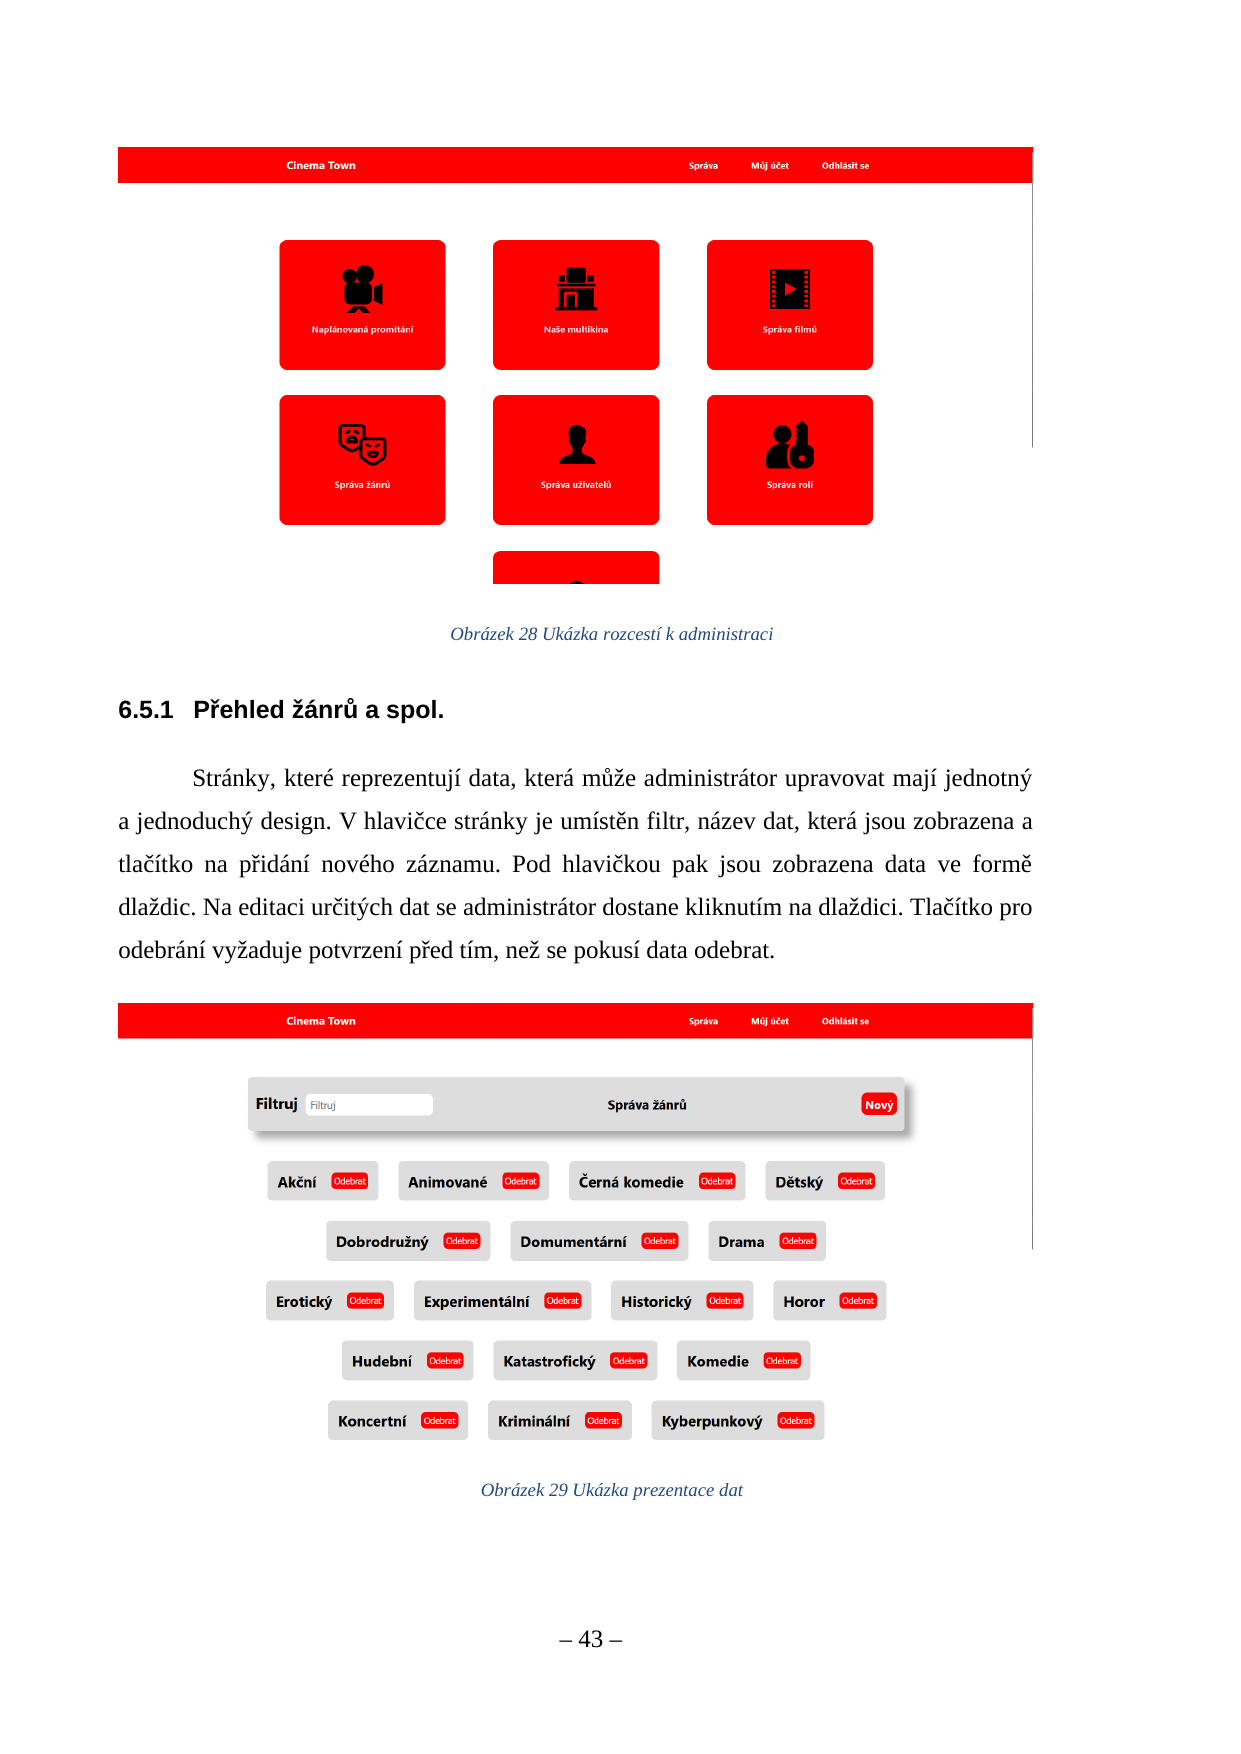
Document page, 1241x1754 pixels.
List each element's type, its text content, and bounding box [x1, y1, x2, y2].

text Obrázek 28 Ukázka rozcestí k administraci [118, 623, 1033, 645]
picture [118, 147, 1034, 584]
text Stránky, které reprezentují data, která může administrátor upravovat mají jednotný a jednoduchý design. V hlavičce stránky je umístěn filtr, název dat, která jsou zobrazena a tlačítko na přidání nového záznamu. Pod hlavičkou pak jsou zobrazena data ve formě dlaždic. Na editaci určitých dat se administrátor dostane kliknutím na dlaždici. Tlačítko pro odebrání vyžaduje potvrzení před tím, než se pokusí data odebrat. [118, 763, 1033, 964]
subtitle Přehled žánrů a spol. [118, 695, 1033, 723]
text Obrázek 29 Ukázka prezentace dat [118, 1479, 1033, 1500]
picture [118, 1003, 1034, 1440]
